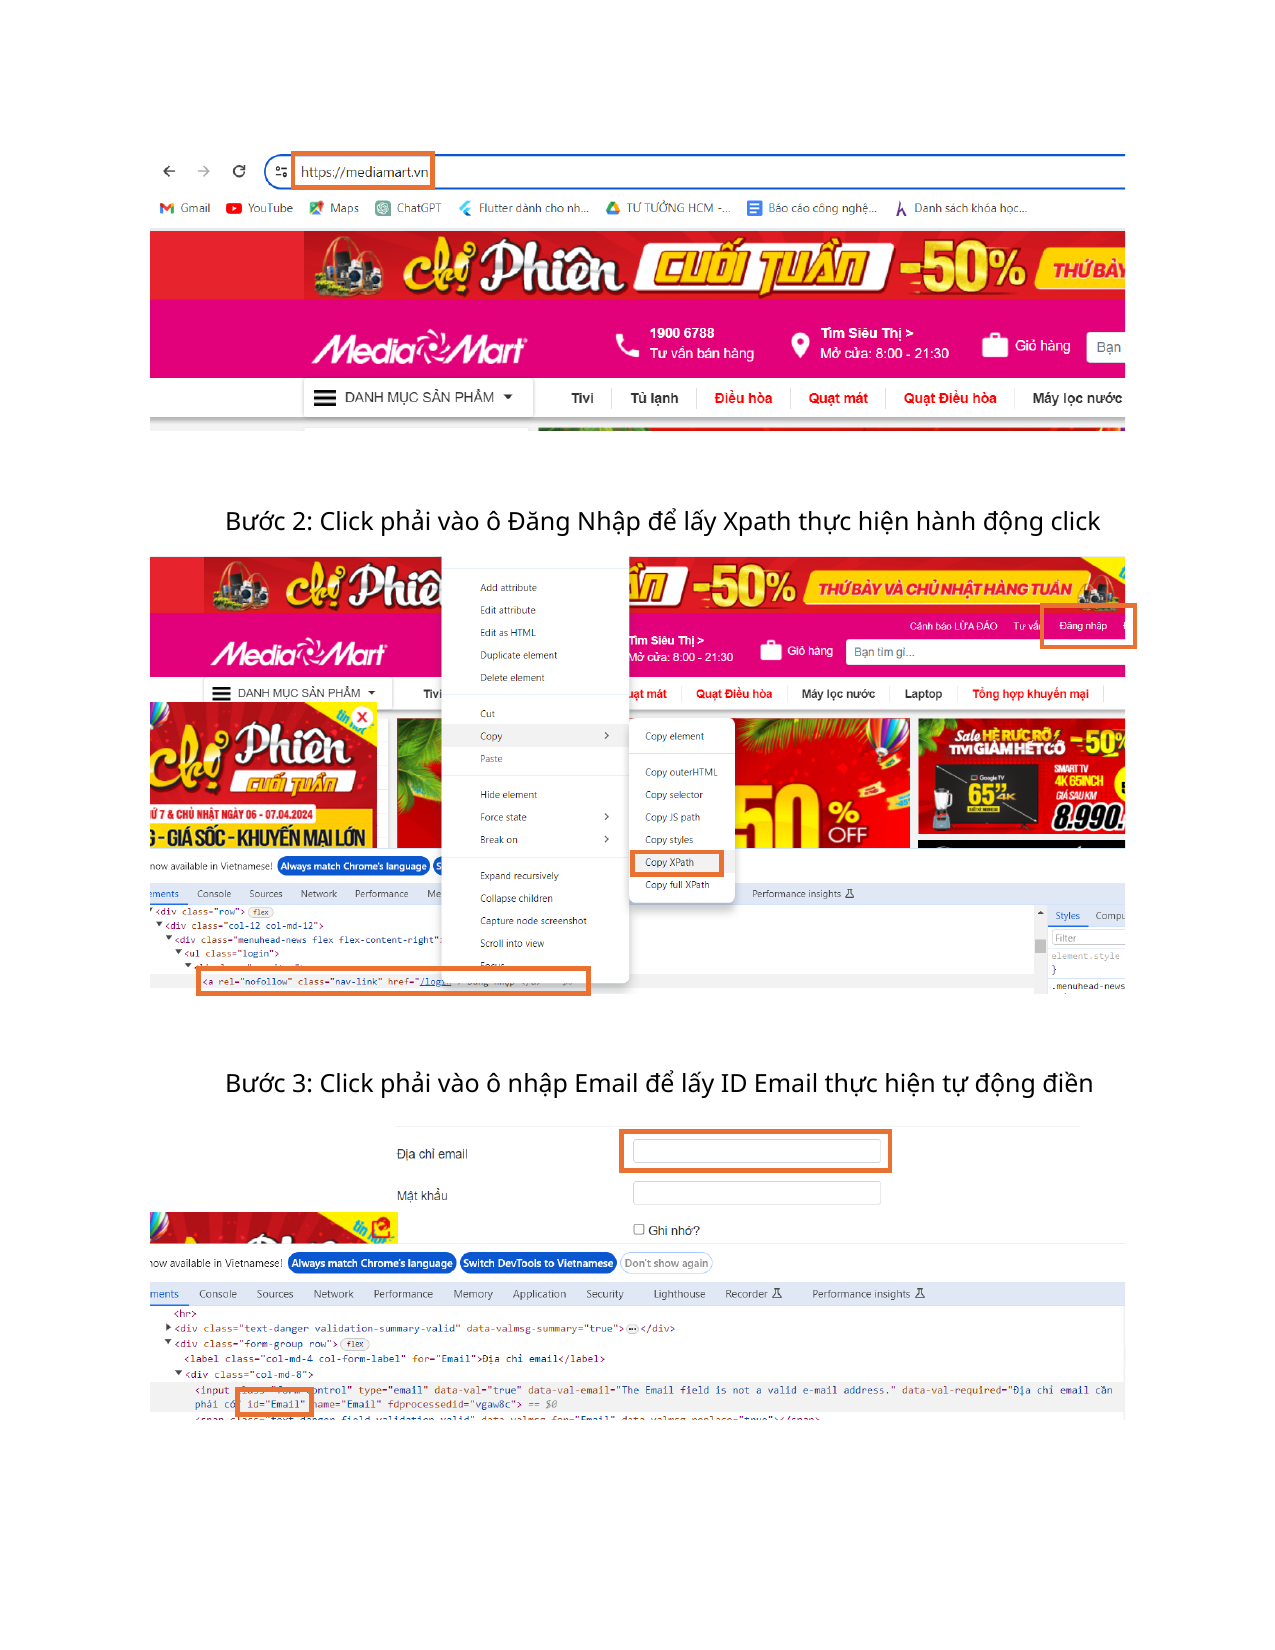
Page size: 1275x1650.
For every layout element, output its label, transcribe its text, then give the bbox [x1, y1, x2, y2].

picture [240, 1392, 309, 1412]
picture [150, 556, 1125, 994]
picture [150, 150, 1125, 431]
picture [1044, 608, 1125, 645]
picture [150, 1119, 1125, 1420]
text Bước 2: Click phải vào ô Đăng Nhập để lấy Xpath thực hiện hành động click [150, 503, 1125, 537]
text Bước 3: Click phải vào ô nhập Email để lấy ID Email thực hiện tự động điền [150, 1066, 1125, 1100]
picture [201, 971, 586, 991]
